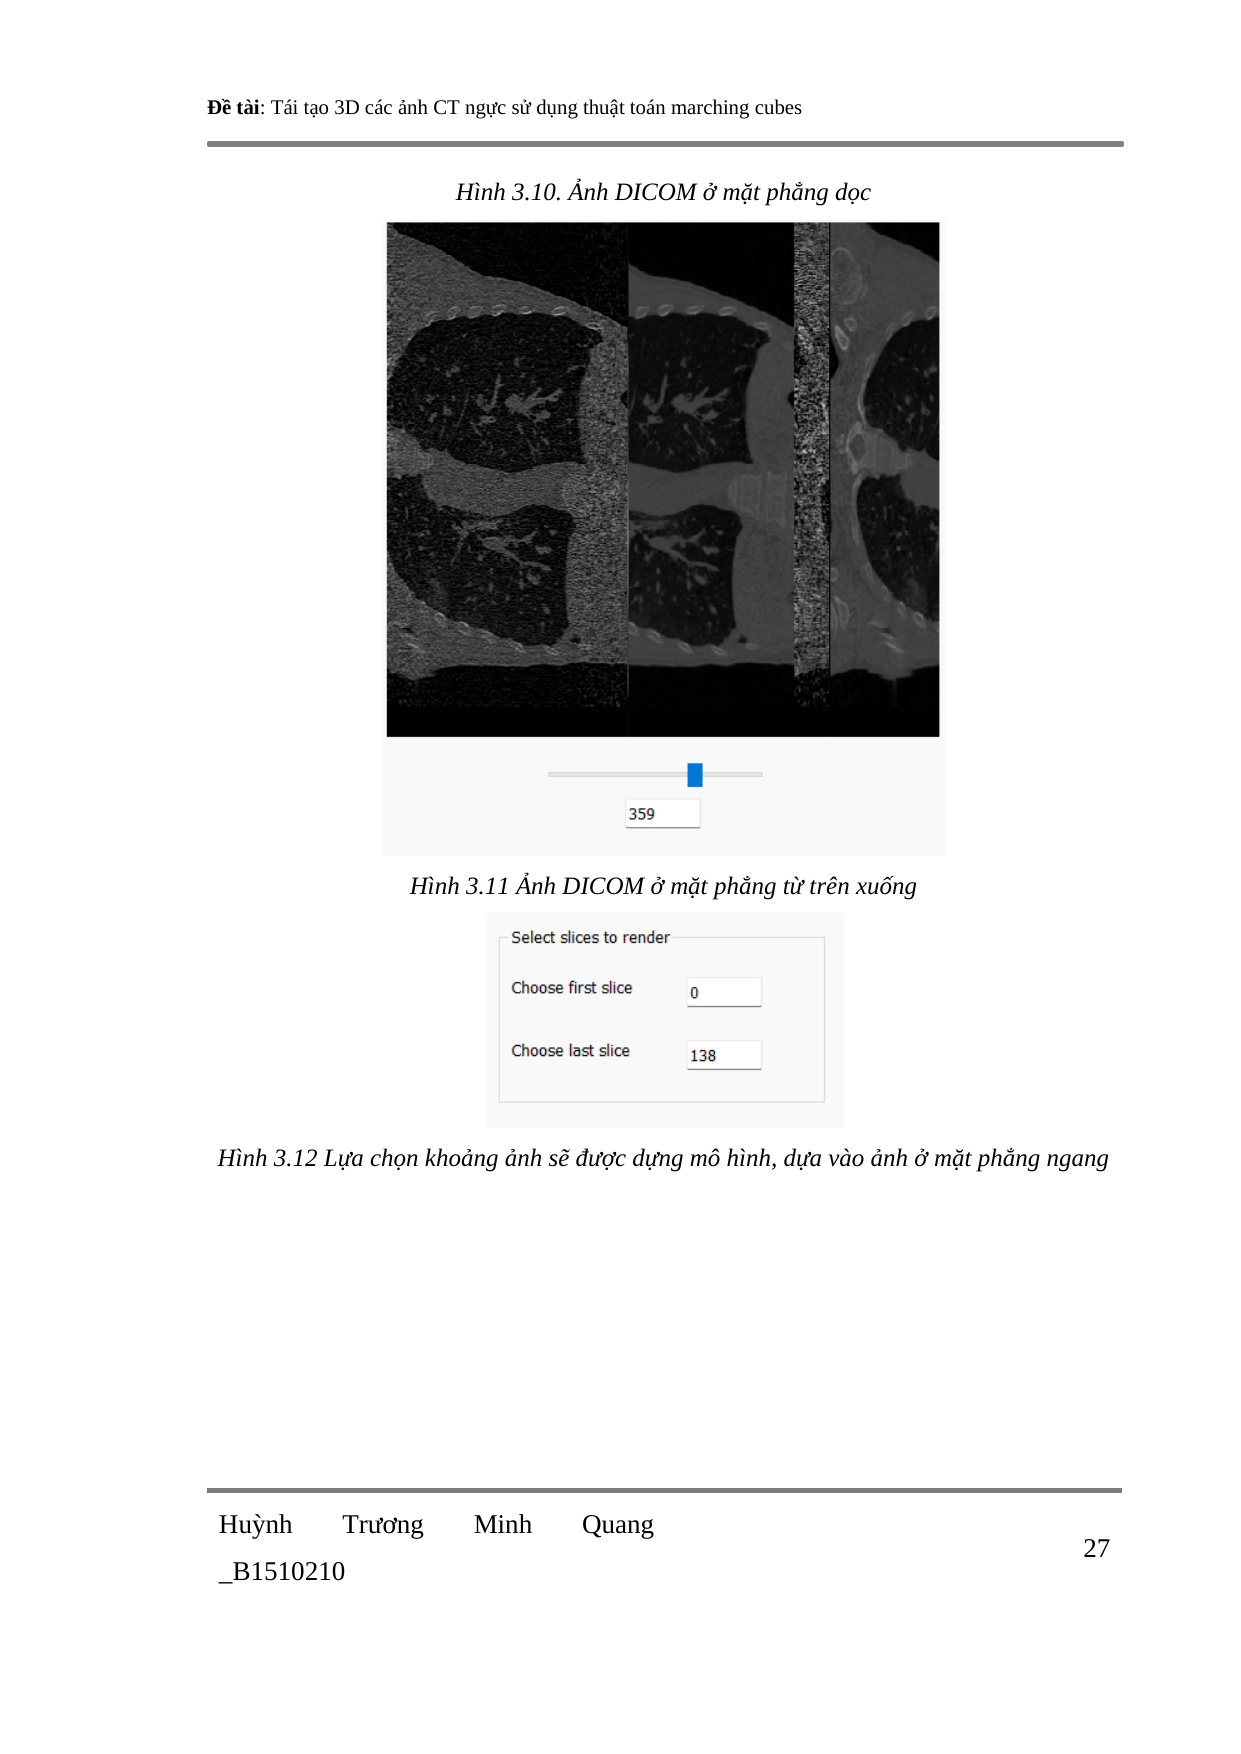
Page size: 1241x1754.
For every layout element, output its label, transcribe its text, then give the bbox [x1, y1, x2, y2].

picture [382, 220, 947, 856]
text Hình 3.11 Ảnh DICOM ở mặt phẳng từ trên xuống [207, 871, 1122, 899]
text Hình 3.12 Lựa chọn khoảng ảnh sẽ được dựng mô hình, dựa vào ảnh ở mặt phẳng ngang [207, 1143, 1122, 1172]
picture [485, 913, 844, 1128]
text Hình 3.10. Ảnh DICOM ở mặt phẳng dọc [207, 177, 1122, 206]
